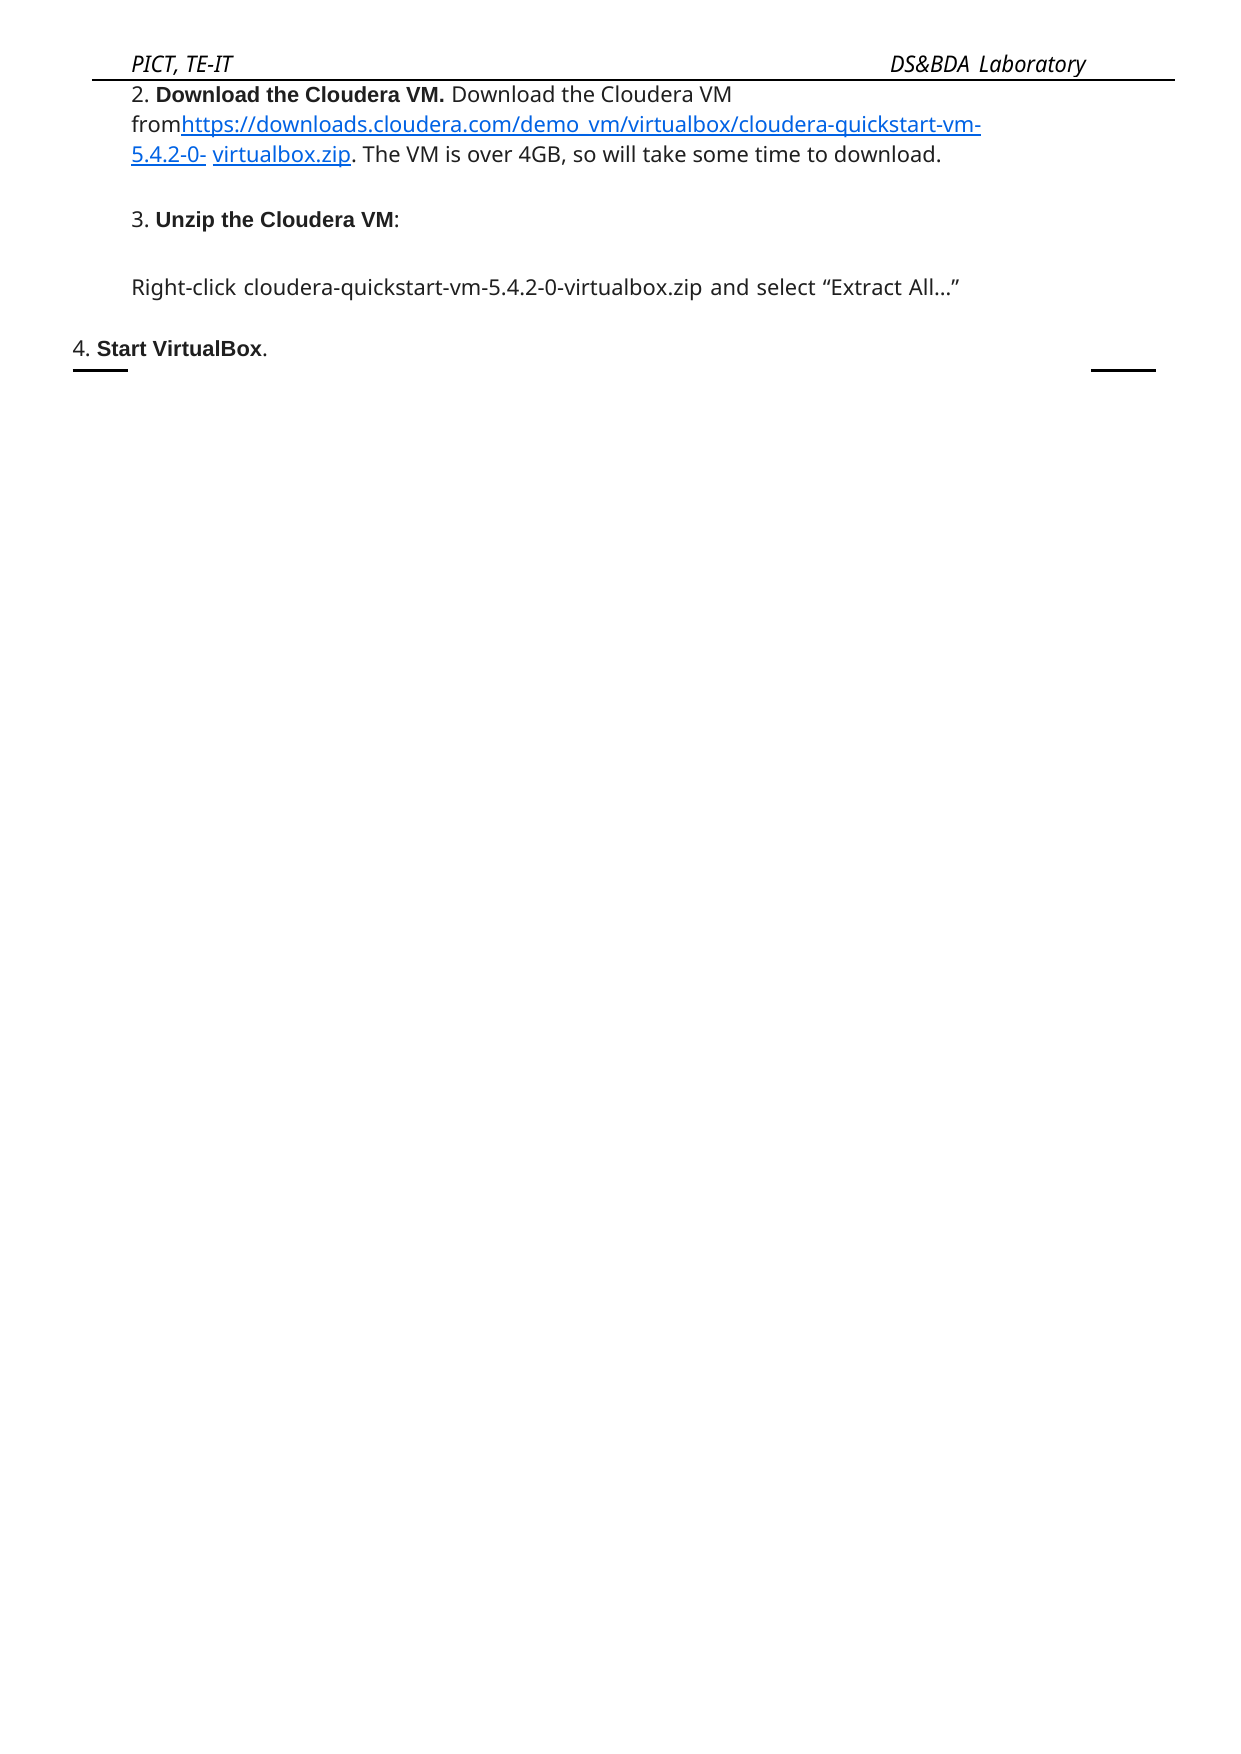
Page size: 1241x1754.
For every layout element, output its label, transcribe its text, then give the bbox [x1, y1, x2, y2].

list Unzip the Cloudera VM: [131, 204, 1240, 234]
text Right-click cloudera-quickstart-vm-5.4.2-0-virtualbox.zip and select “Extract All…” [131, 272, 1240, 302]
list Download the Cloudera VM. Download the Cloudera VM fromhttps://downloads.cloudera.com/demo_vm/virtualbox/cloudera-quickstart-vm-5.4.2-0- virtualbox.zip. The VM is over 4GB, so will take some time to download. [131, 79, 995, 169]
